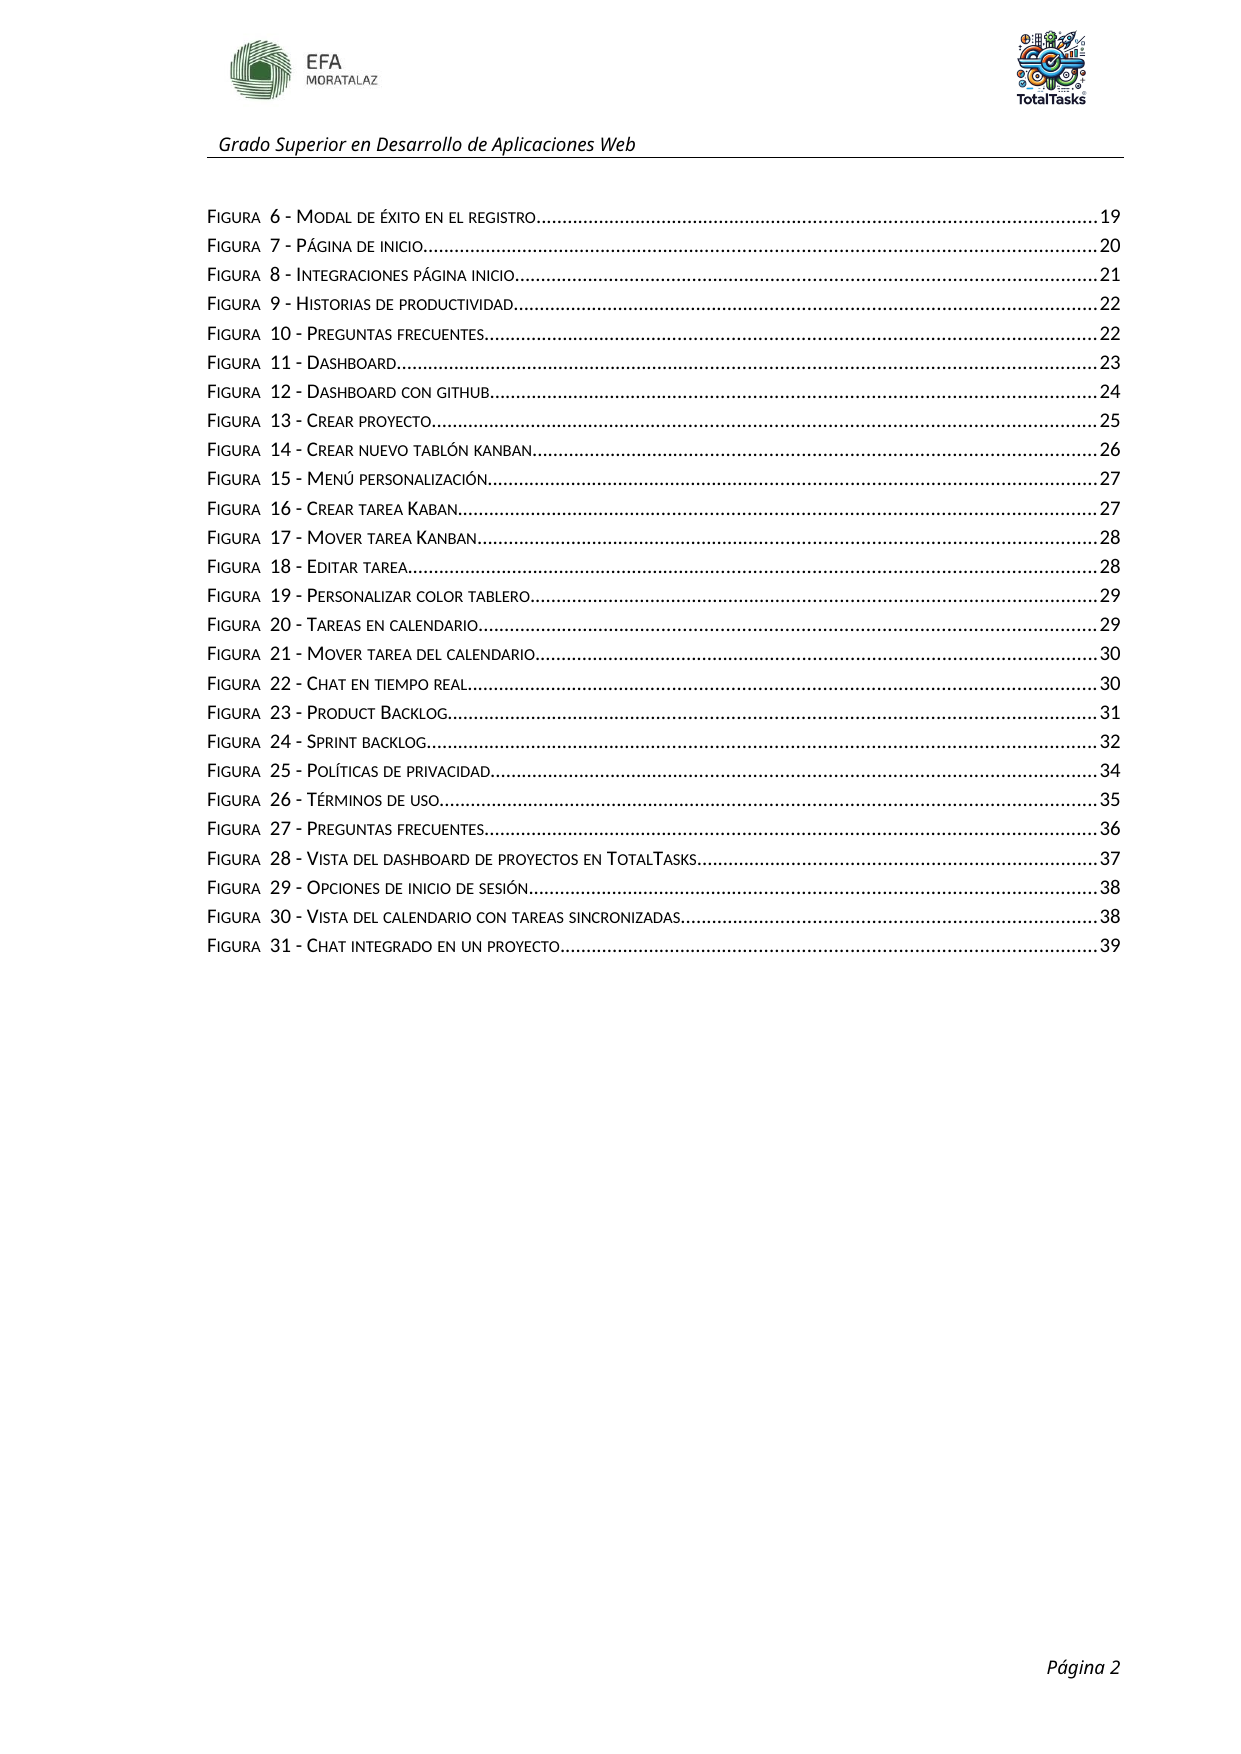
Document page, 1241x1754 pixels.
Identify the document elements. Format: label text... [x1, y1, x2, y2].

text Figura 31 - Chat integrado en un proyecto. 39 [207, 929, 1122, 958]
text Figura 19 - Personalizar color tablero 29 [207, 579, 1122, 608]
text Figura 13 - Crear proyecto 25 [207, 404, 1122, 433]
text Figura 6 - Modal de éxito en el registro 19 [207, 200, 1122, 229]
text Figura 16 - Crear tarea Kaban 27 [207, 492, 1122, 521]
text Figura 27 - Preguntas frecuentes 36 [207, 812, 1122, 842]
text Figura 7 - Página de inicio 20 [207, 229, 1122, 258]
text Figura 21 - Mover tarea del calendario 30 [207, 637, 1122, 667]
text Figura 26 - Términos de uso 35 [207, 783, 1122, 812]
picture [1000, 18, 1103, 120]
text Figura 9 - Historias de productividad 22 [207, 287, 1122, 317]
text Figura 22 - Chat en tiempo real 30 [207, 667, 1122, 696]
text Figura 30 - Vista del calendario con tareas sincronizadas. 38 [207, 900, 1122, 929]
text Figura 8 - Integraciones página inicio 21 [207, 258, 1122, 287]
text Figura 10 - Preguntas frecuentes 22 [207, 317, 1122, 346]
picture [206, 21, 410, 117]
text Figura 25 - Políticas de privacidad 34 [207, 754, 1122, 783]
text Figura 11 - Dashboard 23 [207, 346, 1122, 375]
text Figura 28 - Vista del dashboard de proyectos en TotalTasks. 37 [207, 842, 1122, 871]
text Figura 29 - Opciones de inicio de sesión. 38 [207, 871, 1122, 900]
text Figura 15 - Menú personalización 27 [207, 462, 1122, 492]
text Figura 14 - Crear nuevo tablón kanban 26 [207, 433, 1122, 462]
text Figura 12 - Dashboard con github 24 [207, 375, 1122, 404]
text Figura 18 - Editar tarea 28 [207, 550, 1122, 579]
text Figura 24 - Sprint backlog 32 [207, 725, 1122, 754]
text Figura 17 - Mover tarea Kanban 28 [207, 521, 1122, 550]
text Figura 23 - Product Backlog 31 [207, 696, 1122, 725]
text Figura 20 - Tareas en calendario 29 [207, 608, 1122, 637]
